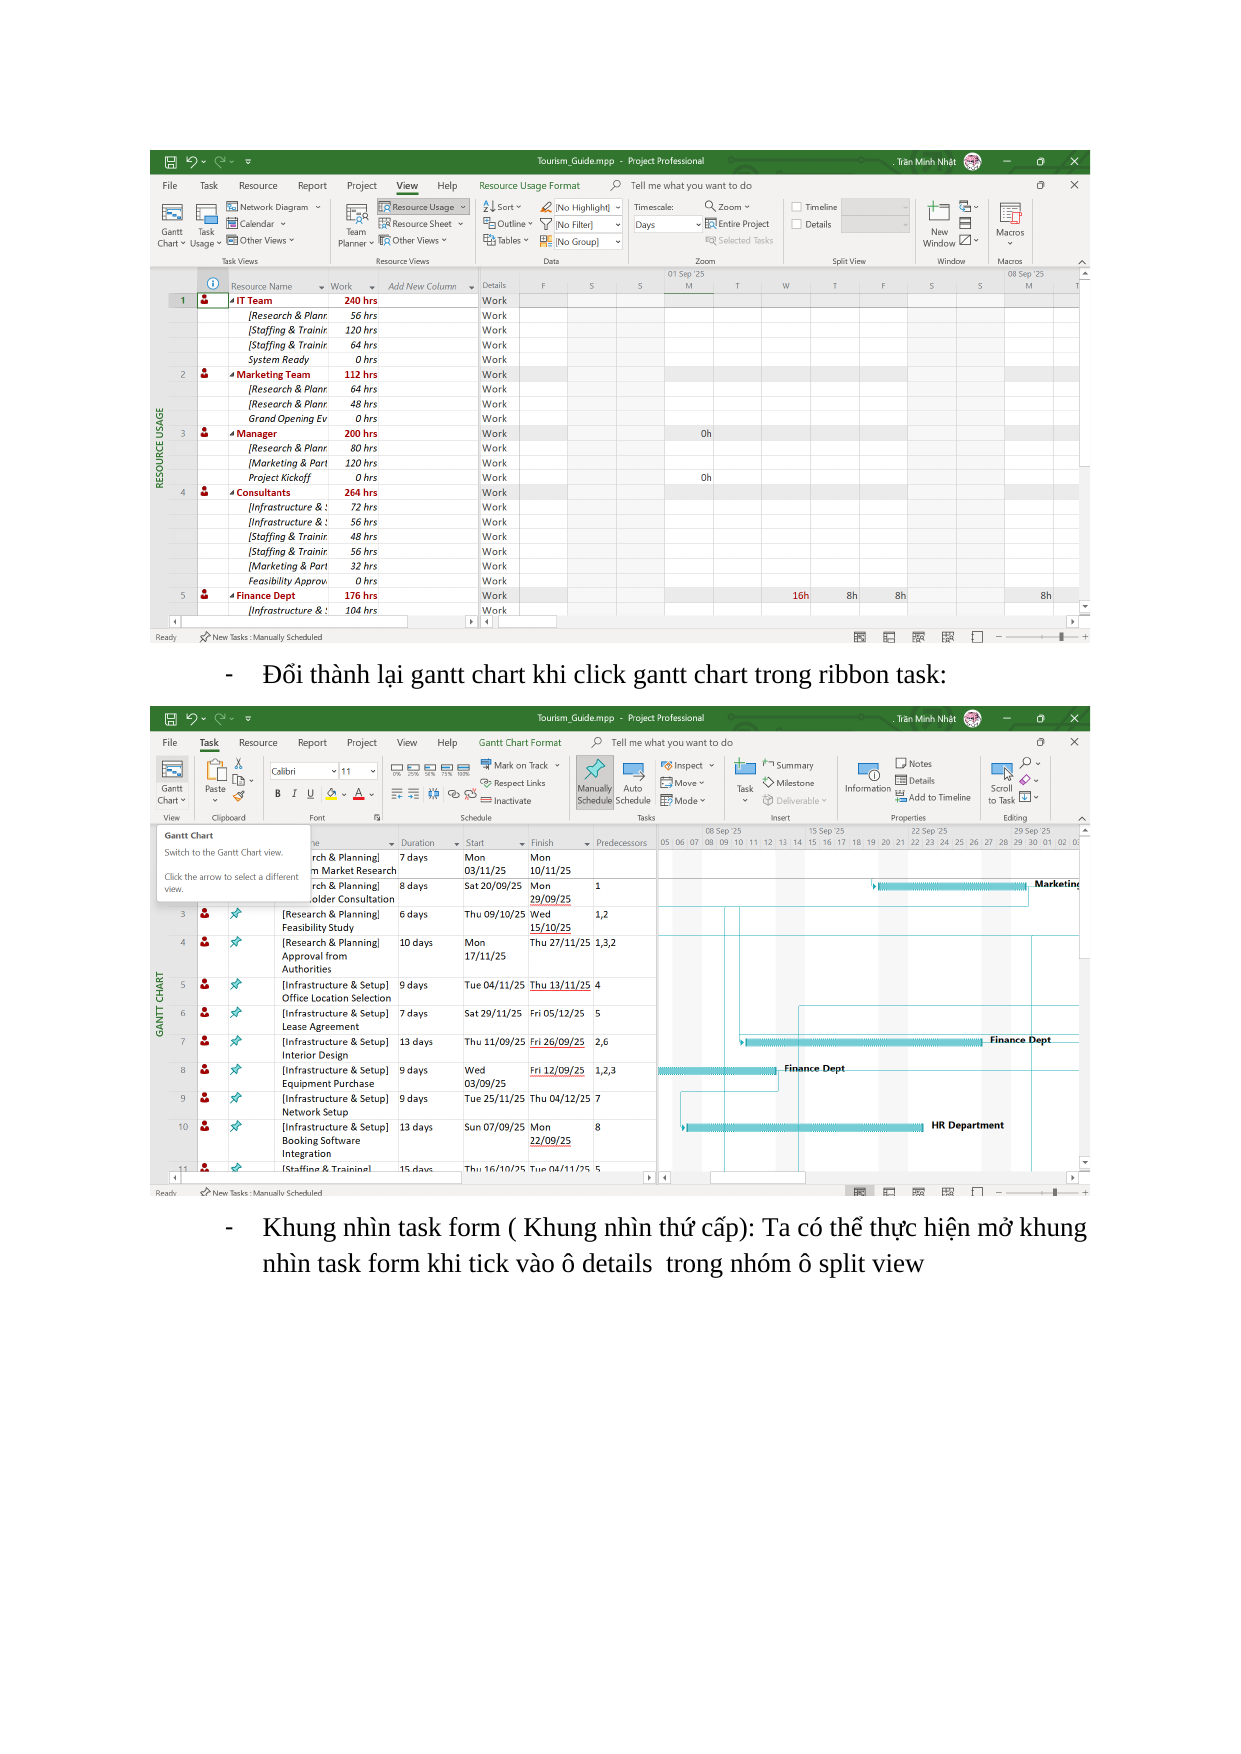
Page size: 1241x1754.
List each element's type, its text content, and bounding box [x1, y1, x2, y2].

picture [150, 150, 1091, 643]
list Đổi thành lại gantt chart khi click gantt chart trong ribbon task: [225, 657, 1090, 690]
list Khung nhìn task form ( Khung nhìn thứ cấp): Ta có thể thực hiện mở khung nhìn task form khi tick vào ô details trong nhóm ô split view [225, 1211, 1090, 1278]
picture [150, 706, 1091, 1196]
